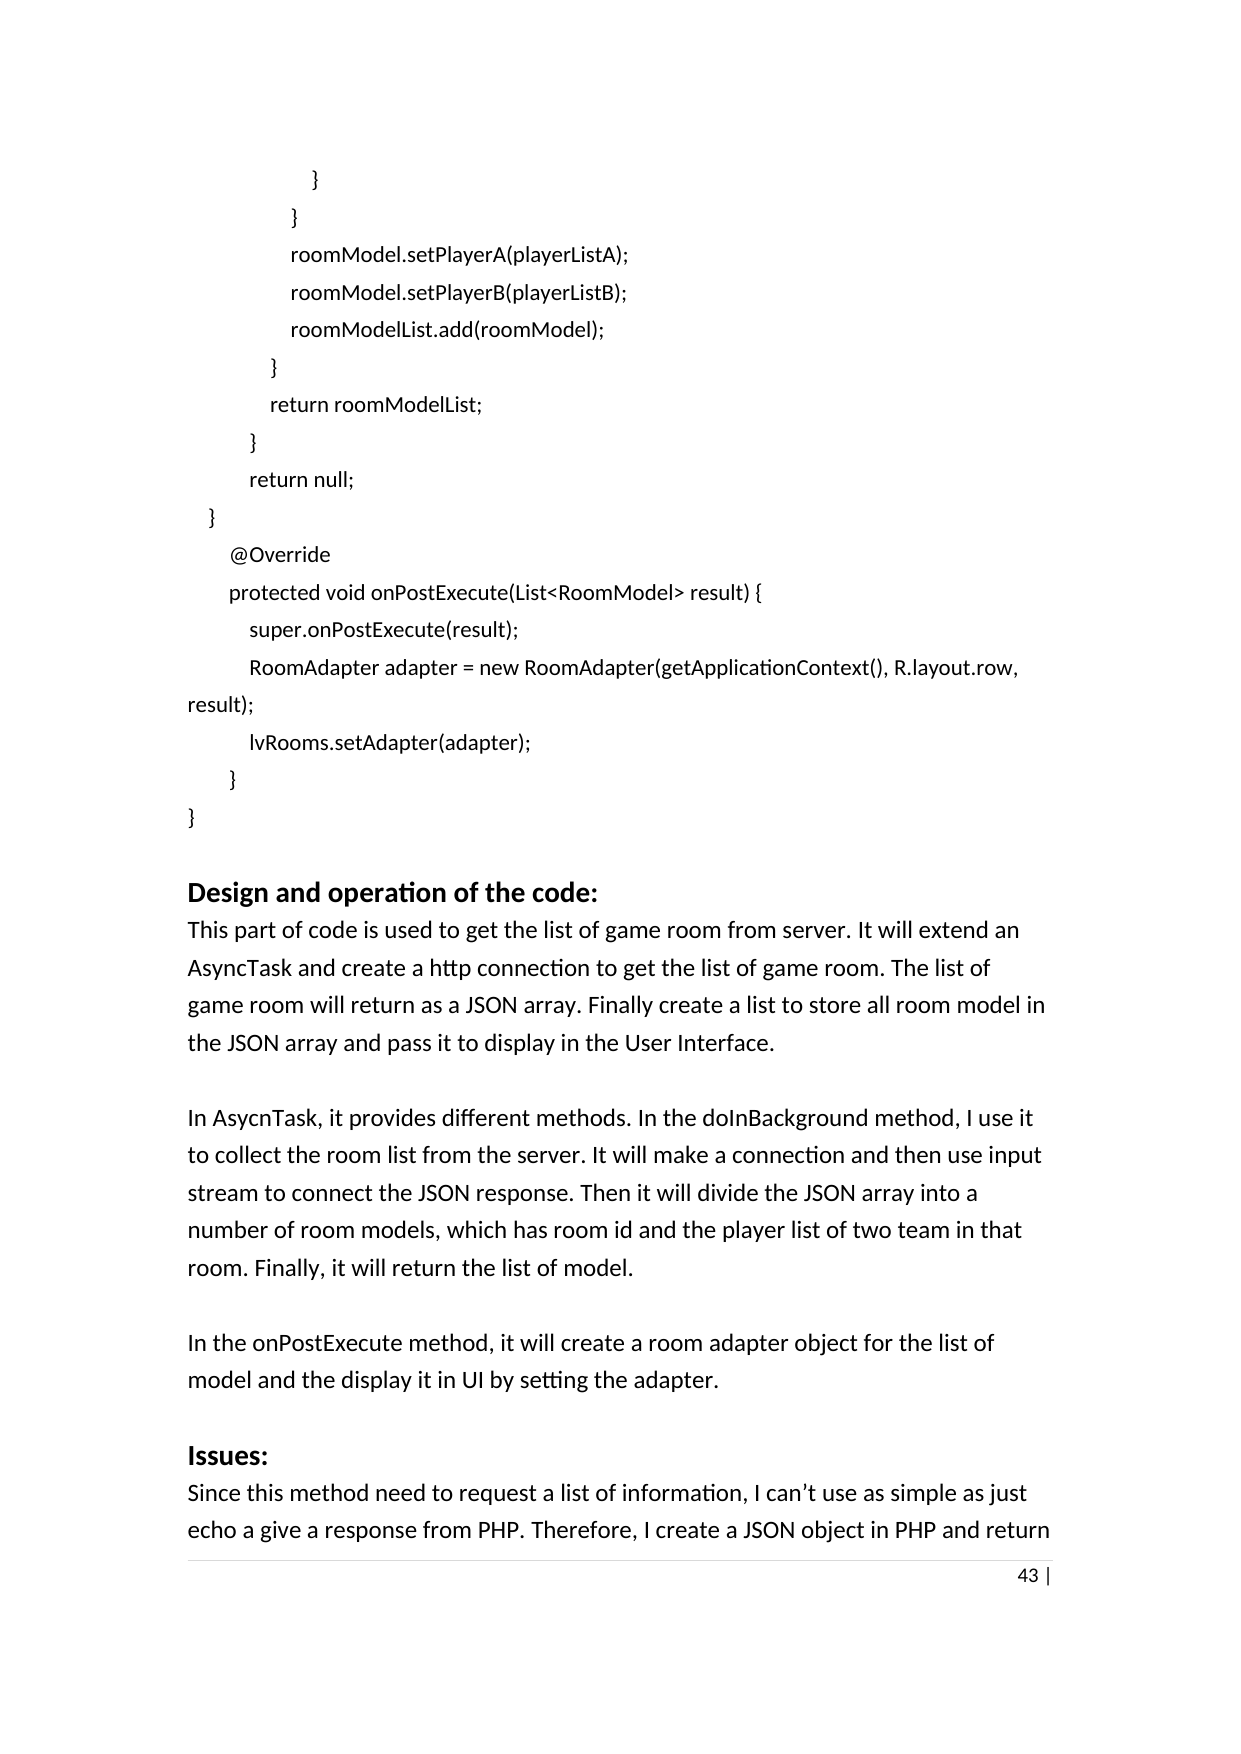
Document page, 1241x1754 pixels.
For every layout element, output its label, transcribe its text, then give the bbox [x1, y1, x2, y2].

text } [187, 198, 1053, 236]
text super.onPostExecute(result); [187, 611, 1053, 648]
text In AsycnTask, it provides different methods. In the doInBackground method, I use it to collect the room list from the server. It will make a connection and then use input stream to connect the JSON response. Then it will divide the JSON array into a number of room models, which has room id and the player list of two team in that room. Finally, it will return the list of model. [187, 1098, 1053, 1286]
text This part of code is used to get the list of game room from server. It will extend an AsyncTask and create a http connection to get the list of game room. The list of game room will return as a JSON array. Finally create a list to store all room model in the JSON array and pass it to display in the User Interface. [187, 911, 1053, 1061]
text } [187, 761, 1053, 798]
text } [187, 348, 1053, 386]
text Issues: [187, 1436, 1053, 1473]
text } [187, 423, 1053, 461]
text return null; [187, 461, 1053, 498]
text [187, 1473, 1053, 1548]
text } [187, 161, 1053, 198]
text roomModel.setPlayerA(playerListA); [187, 236, 1053, 273]
text RoomAdapter adapter = new RoomAdapter(getApplicationContext(), R.layout.row, result); [187, 648, 1053, 723]
text protected void onPostExecute(List<RoomModel> result) { [187, 573, 1053, 611]
text } [187, 798, 1053, 836]
text roomModelList.add(roomModel); [187, 311, 1053, 348]
text roomModel.setPlayerB(playerListB); [187, 273, 1053, 311]
text @Override [187, 536, 1053, 573]
text return roomModelList; [187, 386, 1053, 423]
text In the onPostExecute method, it will create a room adapter object for the list of model and the display it in UI by setting the adapter. [187, 1323, 1053, 1398]
text lvRooms.setAdapter(adapter); [187, 723, 1053, 761]
text } [187, 498, 1053, 536]
text Design and operation of the code: [187, 873, 1053, 911]
